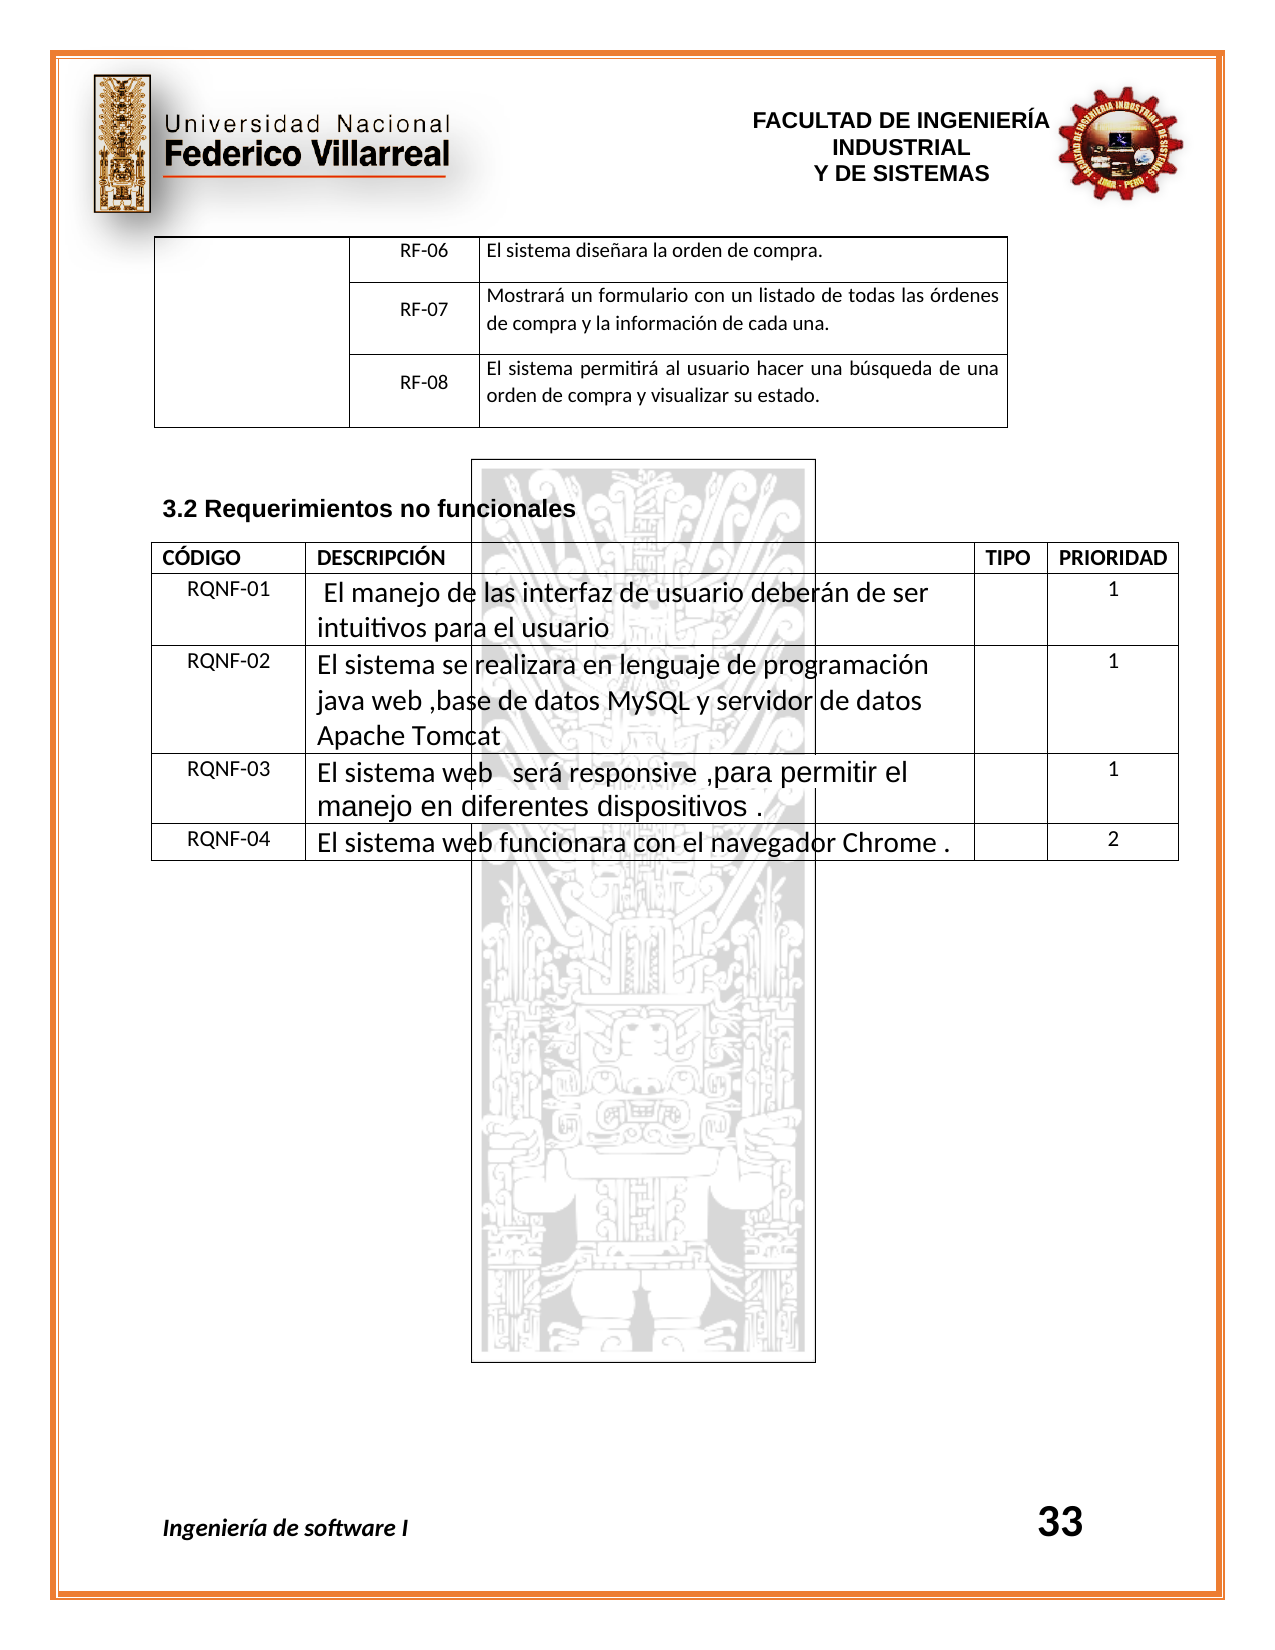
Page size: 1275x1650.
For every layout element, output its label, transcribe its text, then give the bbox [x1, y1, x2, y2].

table_header PRIORIDAD [1048, 543, 1178, 573]
table_cell RF-08 [369, 355, 479, 427]
table_header DESCRIPCIÓN [306, 543, 974, 573]
table_cell [350, 355, 369, 427]
table_cell 1 [1048, 574, 1178, 645]
table_cell El sistema permitirá al usuario hacer una búsqueda de una orden de compra y visualizar su estado. [480, 355, 1007, 427]
table_cell RF-06 [369, 238, 479, 282]
table_cell El sistema web será responsive ,para permitir el manejo en diferentes dispositivos . [306, 754, 974, 823]
table_header TIPO [975, 543, 1047, 573]
table_cell El manejo de las interfaz de usuario deberán de ser intuitivos para el usuario [306, 574, 974, 645]
table_cell [350, 283, 369, 354]
table_cell El sistema se realizara en lenguaje de programación java web ,base de datos MySQL y servidor de datos Apache Tomcat [306, 646, 974, 753]
table_cell RF-07 [369, 283, 479, 354]
table_cell Mostrará un formulario con un listado de todas las órdenes de compra y la información de cada una. [480, 283, 1007, 354]
table_cell 1 [1048, 646, 1178, 753]
table_cell [350, 238, 369, 282]
table_cell [975, 646, 1047, 753]
table_cell 1 [1048, 754, 1178, 823]
table_header CÓDIGO [152, 543, 305, 573]
table_cell RQNF-02 [152, 646, 305, 753]
table_cell RQNF-04 [152, 824, 305, 860]
table_cell RQNF-01 [152, 574, 305, 645]
table_cell [975, 824, 1047, 860]
table_cell El sistema web funcionara con el navegador Chrome . [306, 824, 974, 860]
table_cell 2 [1048, 824, 1178, 860]
picture [1057, 83, 1186, 204]
table_cell RQNF-03 [152, 754, 305, 823]
table_cell El sistema diseñara la orden de compra. [480, 238, 1007, 282]
table_cell [975, 574, 1047, 645]
picture [93, 74, 449, 213]
table_cell [975, 754, 1047, 823]
text 3.2 Requerimientos no funcionales [162, 494, 1063, 523]
